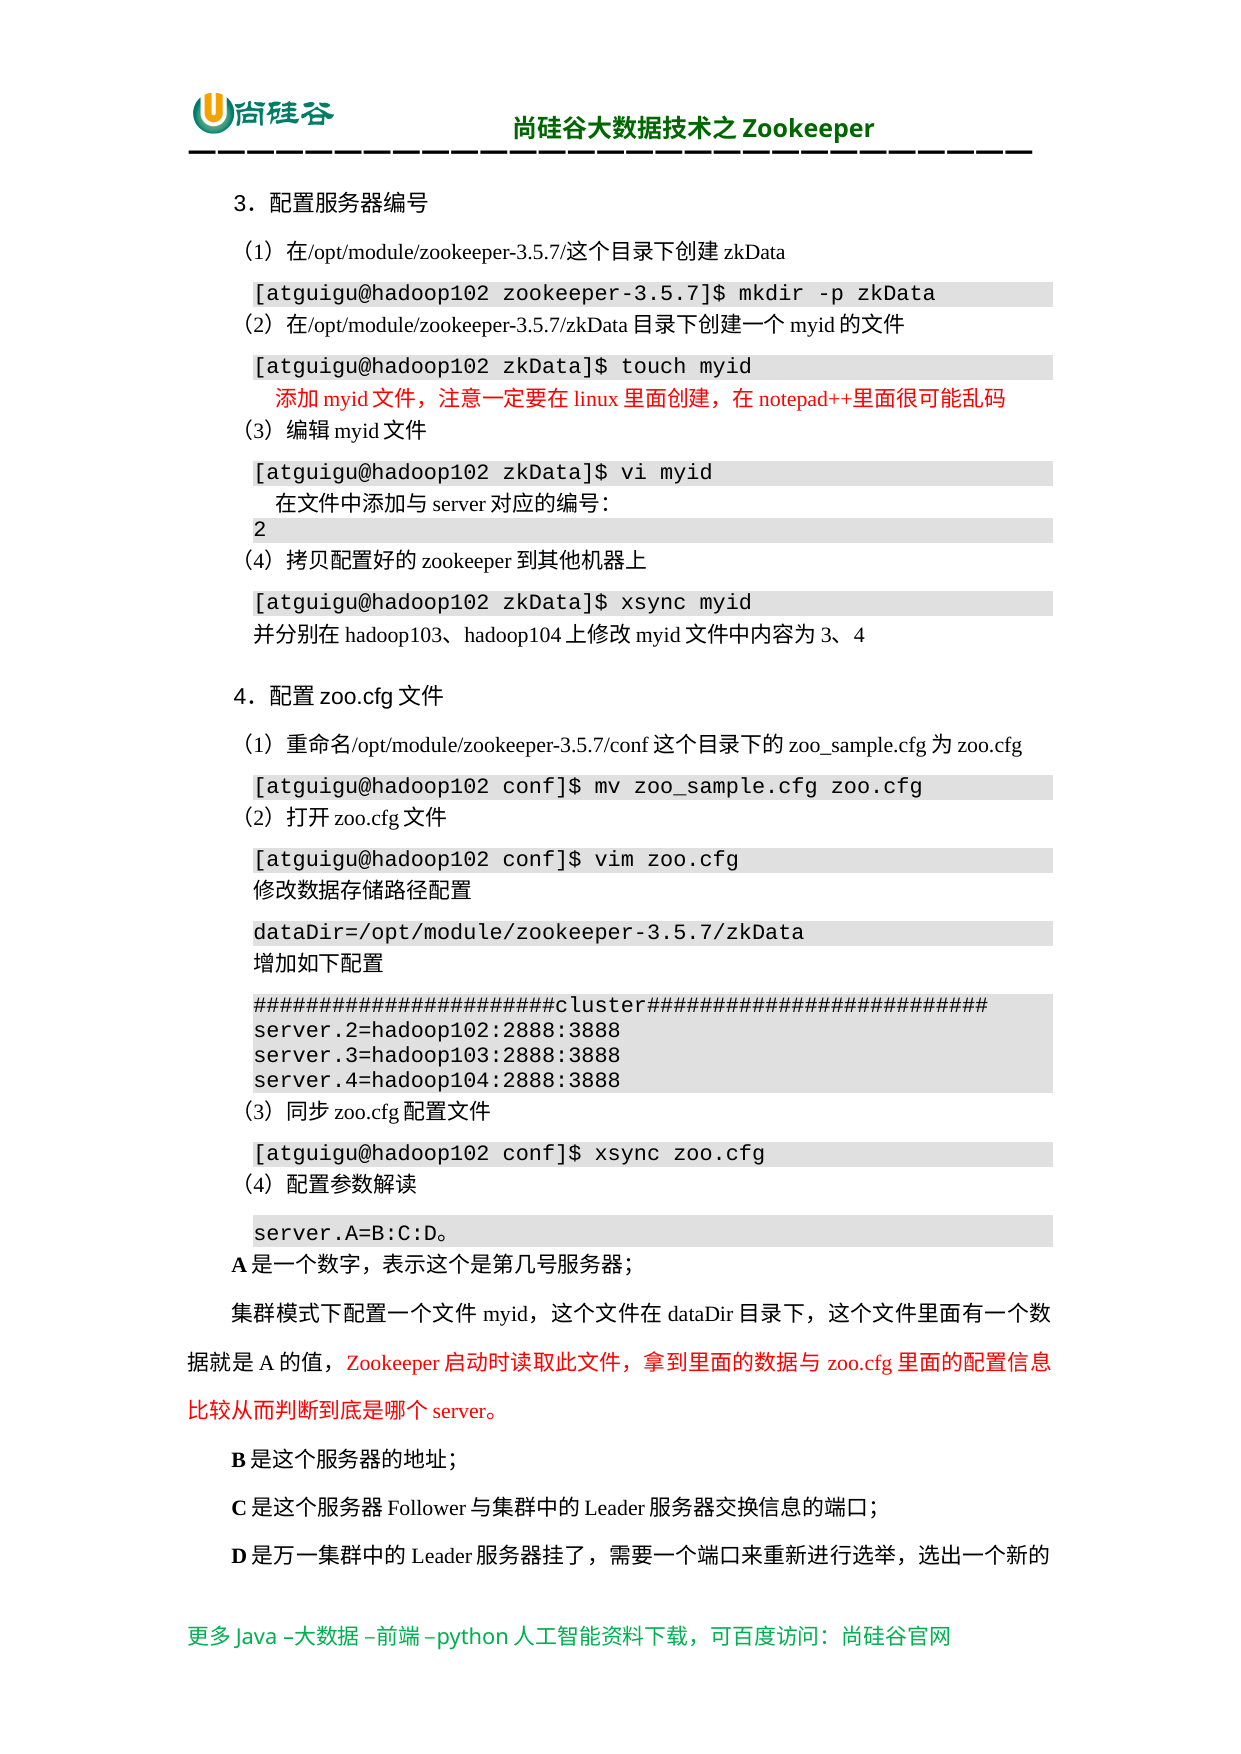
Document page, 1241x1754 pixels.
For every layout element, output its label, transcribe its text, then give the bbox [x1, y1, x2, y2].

text [atguigu@hadoop102 conf]$ xsync zoo.cfg [253, 1142, 1053, 1167]
text 集群模式下配置一个文件myid，这个文件在dataDir目录下，这个文件里面有一个数据就是A的值，Zookeeper启动时读取此文件，拿到里面的数据与zoo.cfg里面的配置信息比较从而判断到底是哪个server。 [187, 1295, 1053, 1425]
text [atguigu@hadoop102 zkData]$ touch myid [253, 355, 1053, 380]
text （2）在/opt/module/zookeeper-3.5.7/zkData目录下创建一个myid的文件 [187, 307, 1053, 339]
text server.4=hadoop104:2888:3888 [253, 1069, 1053, 1093]
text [187, 1538, 1053, 1570]
text 2 [253, 518, 1053, 543]
text [atguigu@hadoop102 zookeeper-3.5.7]$ mkdir -p zkData [253, 282, 1053, 307]
text （1）重命名/opt/module/zookeeper-3.5.7/conf这个目录下的zoo_sample.cfg为zoo.cfg [231, 727, 1053, 759]
text dataDir=/opt/module/zookeeper-3.5.7/zkData [253, 921, 1053, 946]
text 4．配置zoo.cfg文件 [187, 662, 1053, 727]
text C是这个服务器Follower与集群中的Leader服务器交换信息的端口； [187, 1489, 1053, 1522]
text 添加myid文件，注意一定要在linux里面创建，在notepad++里面很可能乱码 [231, 380, 1053, 413]
text [atguigu@hadoop102 zkData]$ xsync myid [253, 591, 1053, 616]
text [atguigu@hadoop102 conf]$ mv zoo_sample.cfg zoo.cfg [253, 775, 1053, 800]
text #######################cluster########################## [253, 994, 1053, 1019]
text （3）同步zoo.cfg配置文件 [187, 1093, 1053, 1126]
text server.2=hadoop102:2888:3888 [253, 1019, 1053, 1044]
picture [187, 88, 338, 138]
text （4）拷贝配置好的zookeeper到其他机器上 [187, 543, 1053, 576]
text （4）配置参数解读 [187, 1167, 1053, 1199]
text 在文件中添加与server对应的编号： [231, 486, 1053, 518]
text （3）编辑myid文件 [187, 413, 1053, 445]
text [atguigu@hadoop102 conf]$ vim zoo.cfg [253, 848, 1053, 873]
text server.3=hadoop103:2888:3888 [253, 1044, 1053, 1069]
text server.A=B:C:D。 [253, 1215, 1053, 1247]
text 修改数据存储路径配置 [209, 873, 1053, 905]
text A是一个数字，表示这个是第几号服务器； [187, 1247, 1053, 1279]
text B是这个服务器的地址； [187, 1441, 1053, 1474]
text 增加如下配置 [209, 946, 1053, 978]
text 并分别在hadoop103、hadoop104上修改myid文件中内容为3、4 [231, 616, 1053, 649]
text （2）打开zoo.cfg文件 [187, 800, 1053, 832]
text [atguigu@hadoop102 zkData]$ vi myid [253, 461, 1053, 486]
text 3．配置服务器编号 [187, 169, 1053, 234]
text （1）在/opt/module/zookeeper-3.5.7/这个目录下创建zkData [231, 234, 1053, 266]
